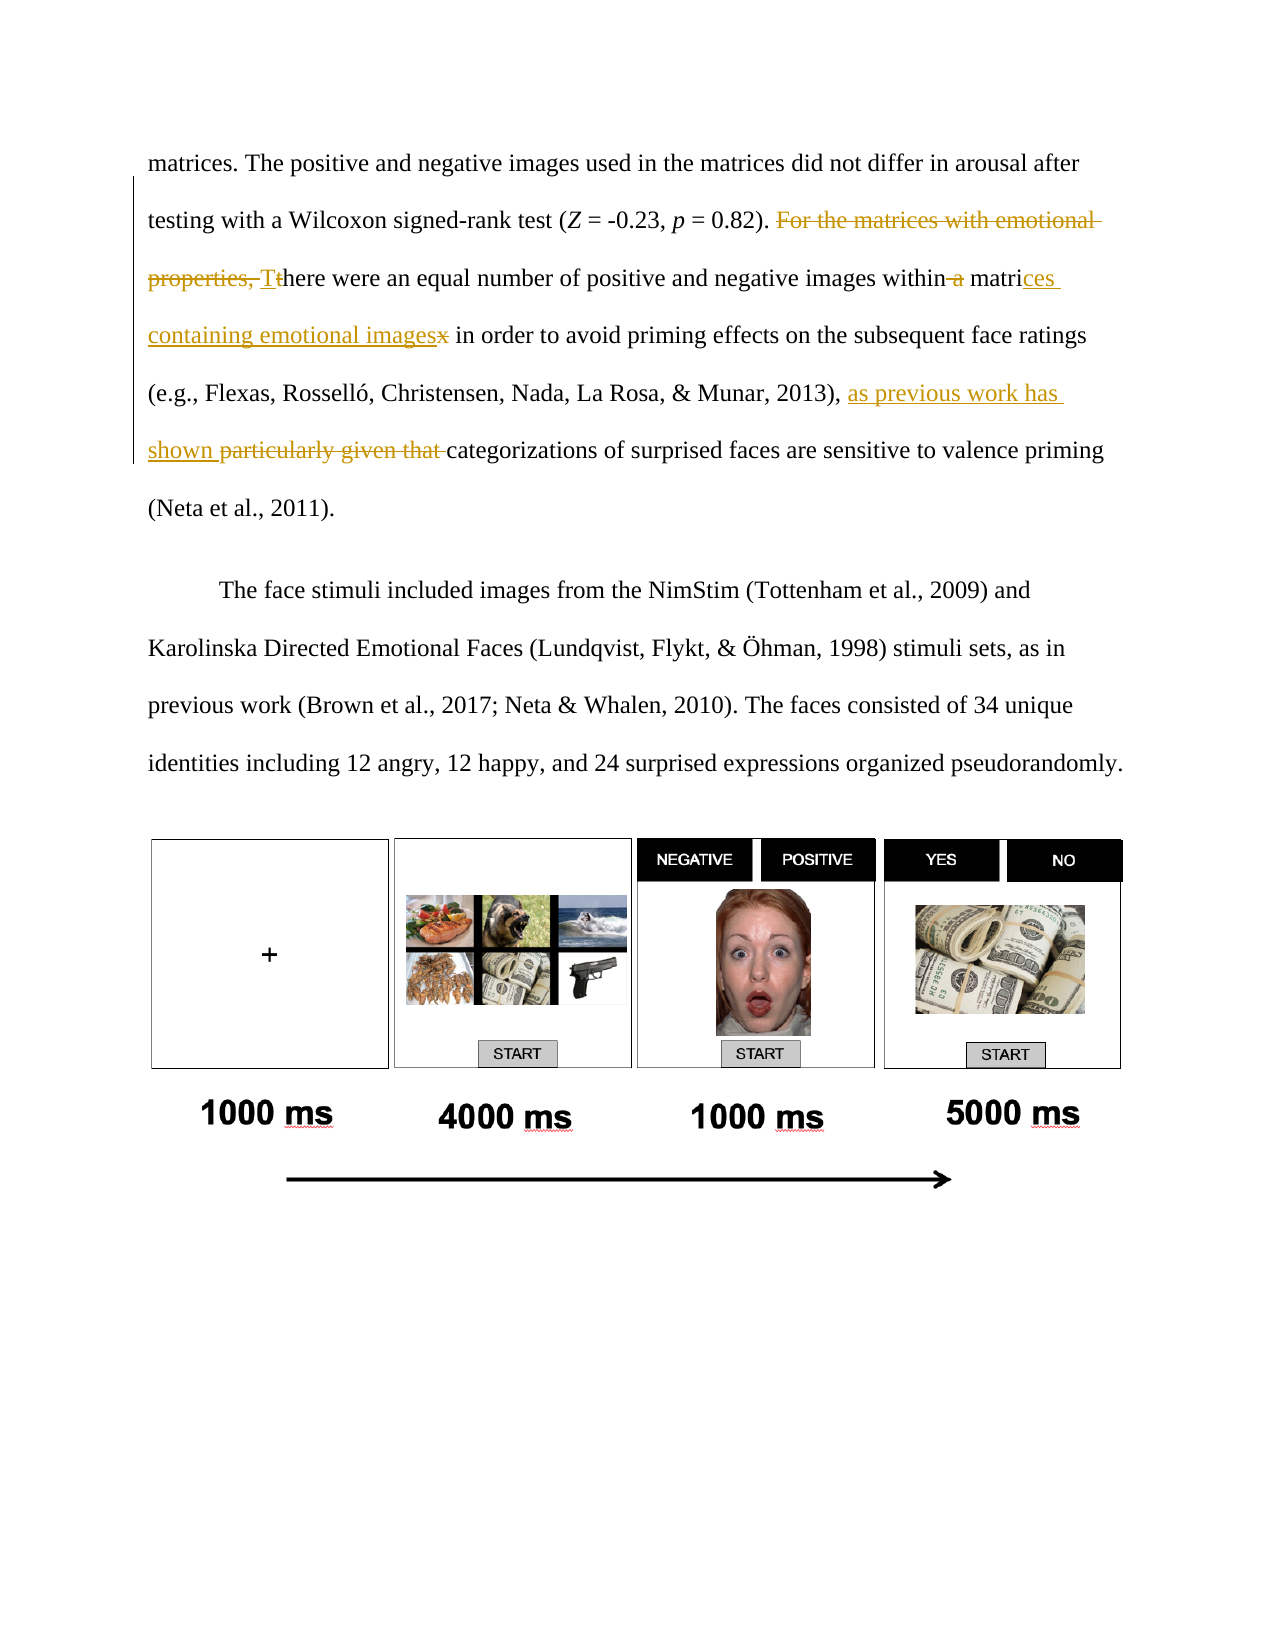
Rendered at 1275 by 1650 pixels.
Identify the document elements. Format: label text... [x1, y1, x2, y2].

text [148, 148, 1127, 521]
text The face stimuli included images from the NimStim (Tottenham et al., 2009) and Karolinska Directed Emotional Faces (Lundqvist, Flykt, & Öhman, 1998) stimuli sets, as in previous work (Brown et al., 2017; Neta & Whalen, 2010). The faces consisted of 34 unique identities including 12 angry, 12 happy, and 24 surprised expressions organized pseudorandomly. [148, 575, 1127, 776]
picture [147, 830, 1128, 1204]
